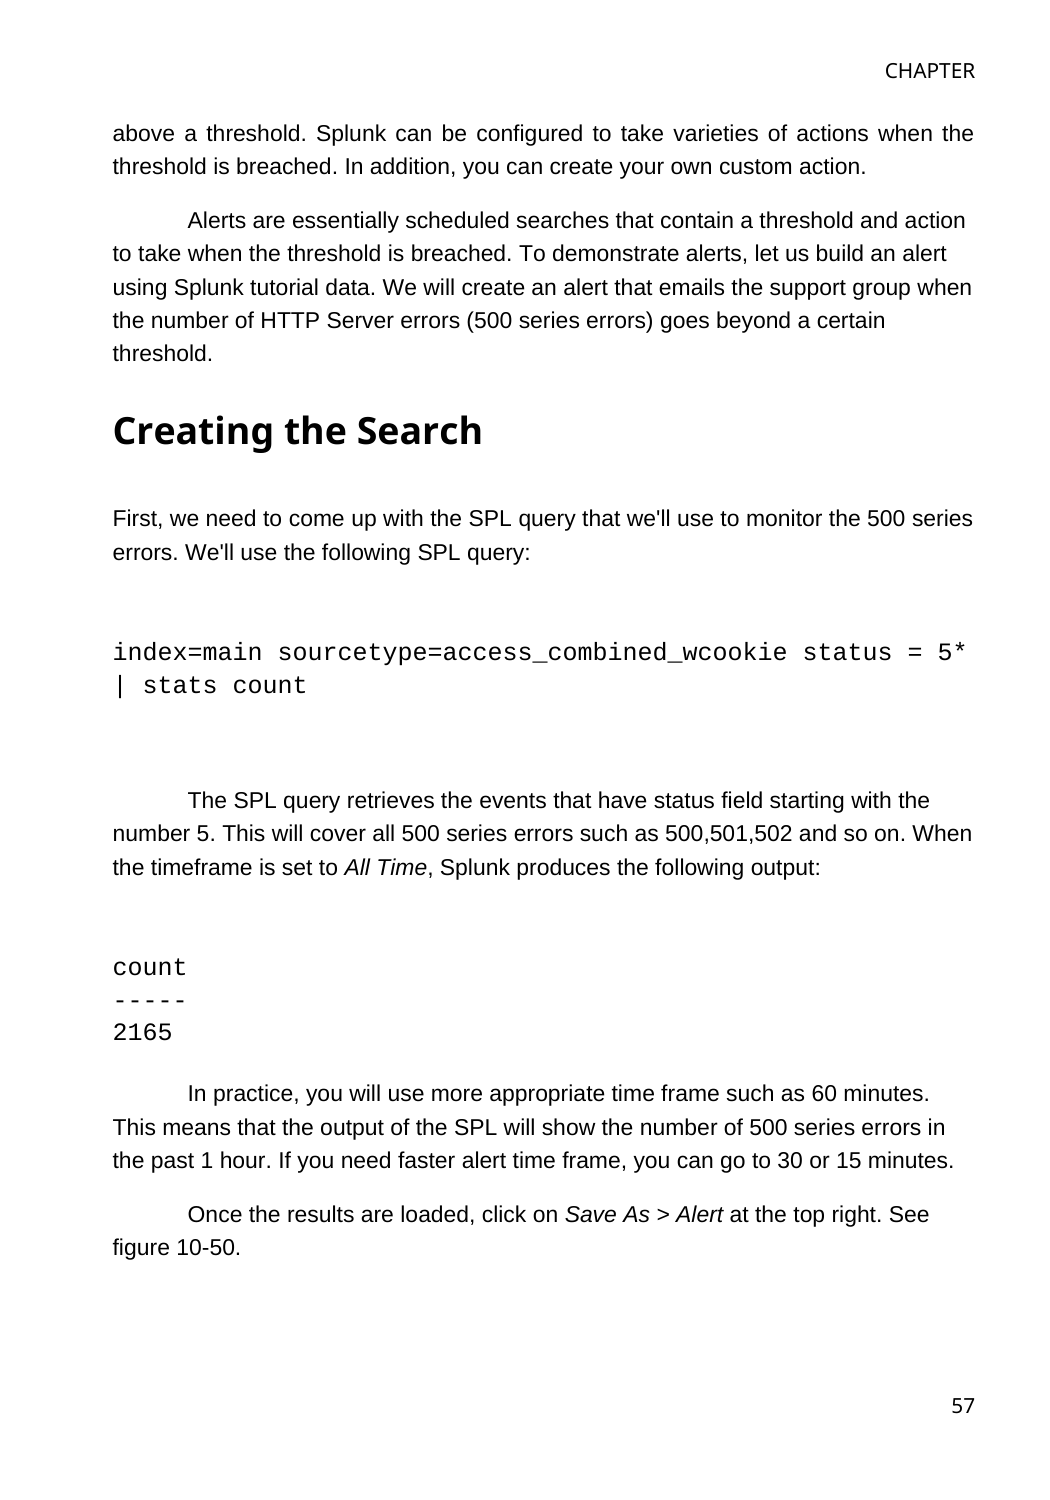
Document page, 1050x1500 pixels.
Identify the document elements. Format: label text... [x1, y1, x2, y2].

text Once the results are loaded, click on Save As > Alert at the top right. See figure 10-50. [112, 1194, 975, 1261]
text Alerts are essentially scheduled searches that contain a threshold and action to take when the threshold is breached. To demonstrate alerts, let us build an alert using Splunk tutorial data. We will create an alert that emails the support group when the number of HTTP Server errors (500 series errors) goes beyond a certain threshold. [112, 200, 975, 367]
text 2165 [112, 1020, 975, 1048]
text | stats count [112, 672, 975, 701]
text count [112, 955, 975, 983]
text index=main sourcetype=access_combined_wcookie status = 5* [112, 640, 975, 668]
subtitle Creating the Search [112, 404, 975, 455]
text ----- [112, 987, 975, 1016]
text In practice, you will use more appropriate time frame such as 60 minutes. This means that the output of the SPL will show the number of 500 series errors in the past 1 hour. If you need faster alert time frame, you can go to 30 or 15 minutes. [112, 1073, 975, 1173]
text First, we need to come up with the SPL query that we'll use to monitor the 500 series errors. We'll use the following SPL query: [112, 498, 975, 565]
text The SPL query retrieves the events that have status field starting with the number 5. This will cover all 500 series errors such as 500,501,502 and so on. When the timeframe is set to All Time, Splunk produces the following output: [112, 780, 975, 880]
